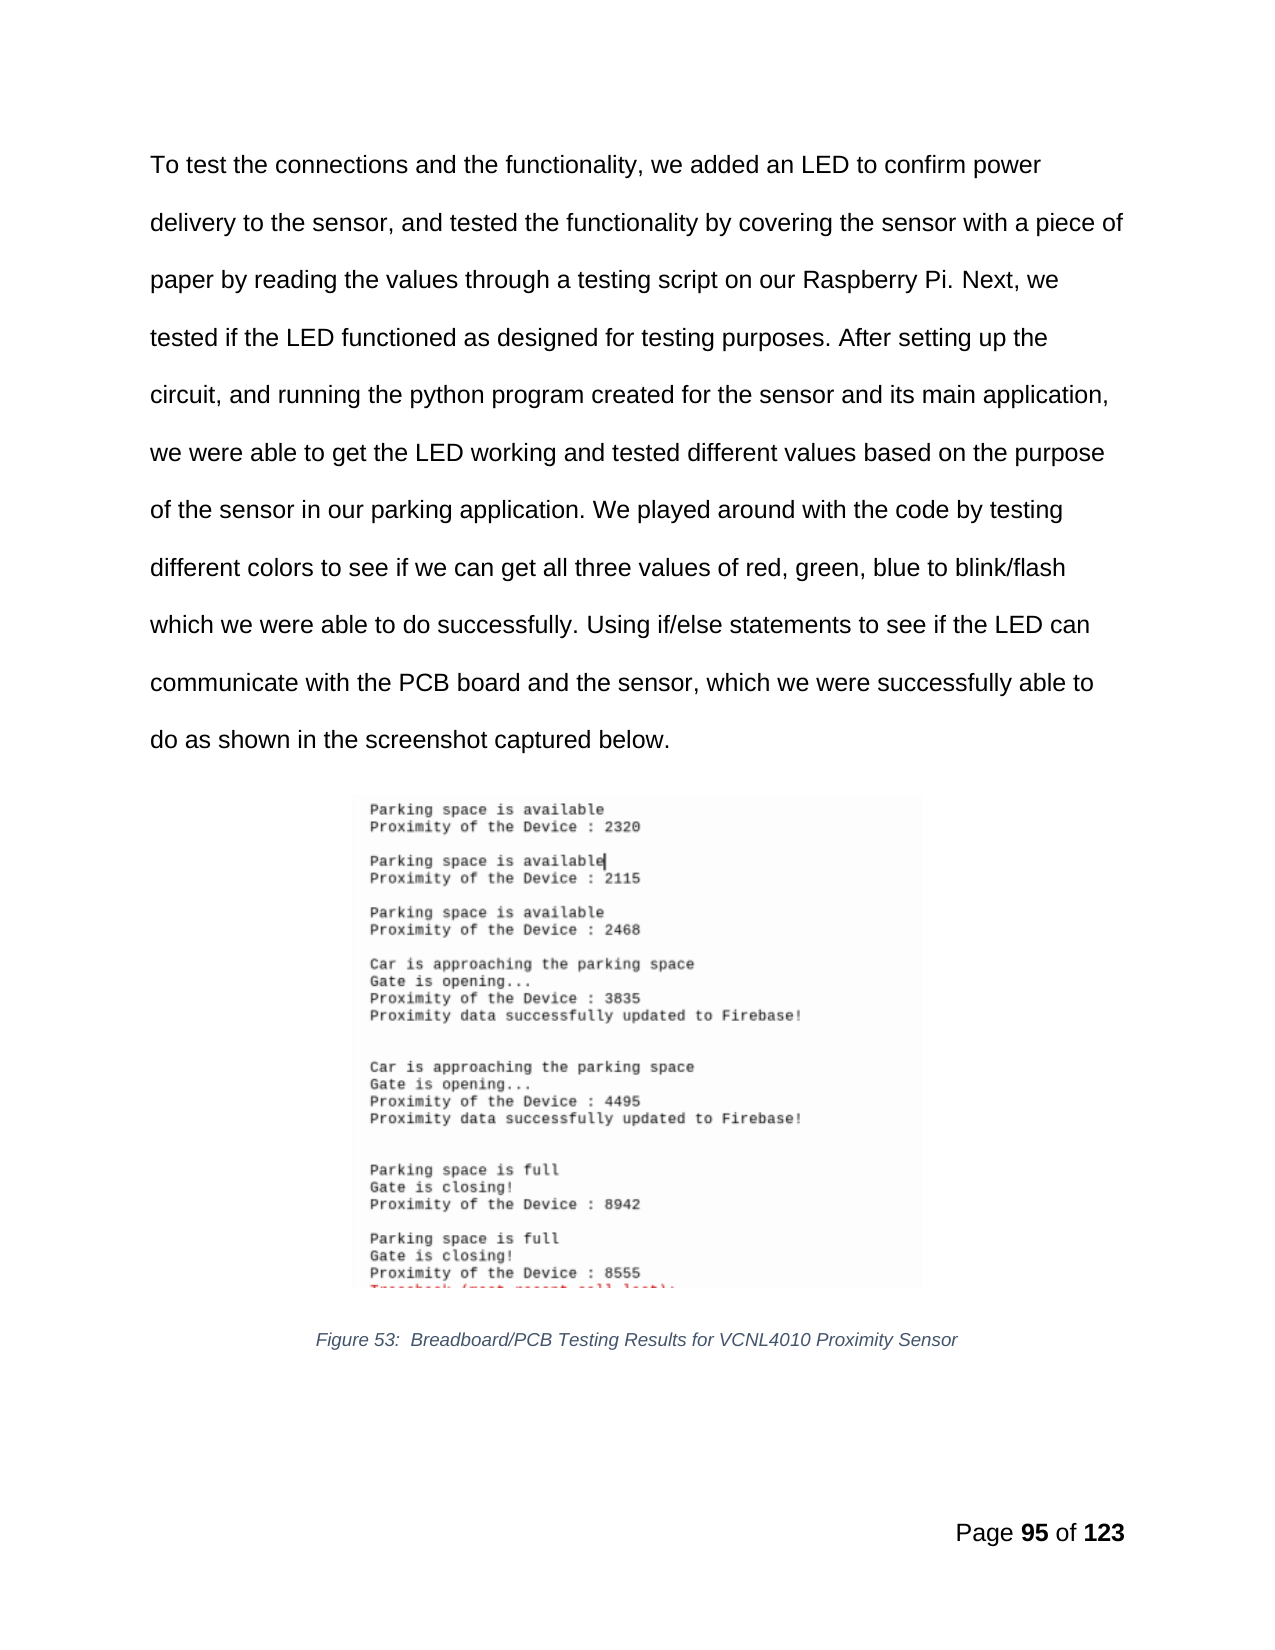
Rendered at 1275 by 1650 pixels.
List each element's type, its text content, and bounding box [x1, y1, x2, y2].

picture [352, 795, 923, 1288]
text To test the connections and the functionality, we added an LED to confirm power delivery to the sensor, and tested the functionality by covering the sensor with a piece of paper by reading the values through a testing script on our Raspberry Pi. Next, we tested if the LED functioned as designed for testing purposes. After setting up the circuit, and running the python program created for the sensor and its main application, we were able to get the LED working and tested different values based on the purpose of the sensor in our parking application. We played around with the code by testing different colors to see if we can get all three values of red, green, blue to blink/flash which we were able to do successfully. Using if/else statements to see if the LED can communicate with the PCB board and the sensor, which we were successfully able to do as shown in the screenshot captured below. [150, 150, 1125, 754]
text Figure 53: Breadboard/PCB Testing Results for VCNL4010 Proximity Sensor [150, 1329, 1125, 1351]
